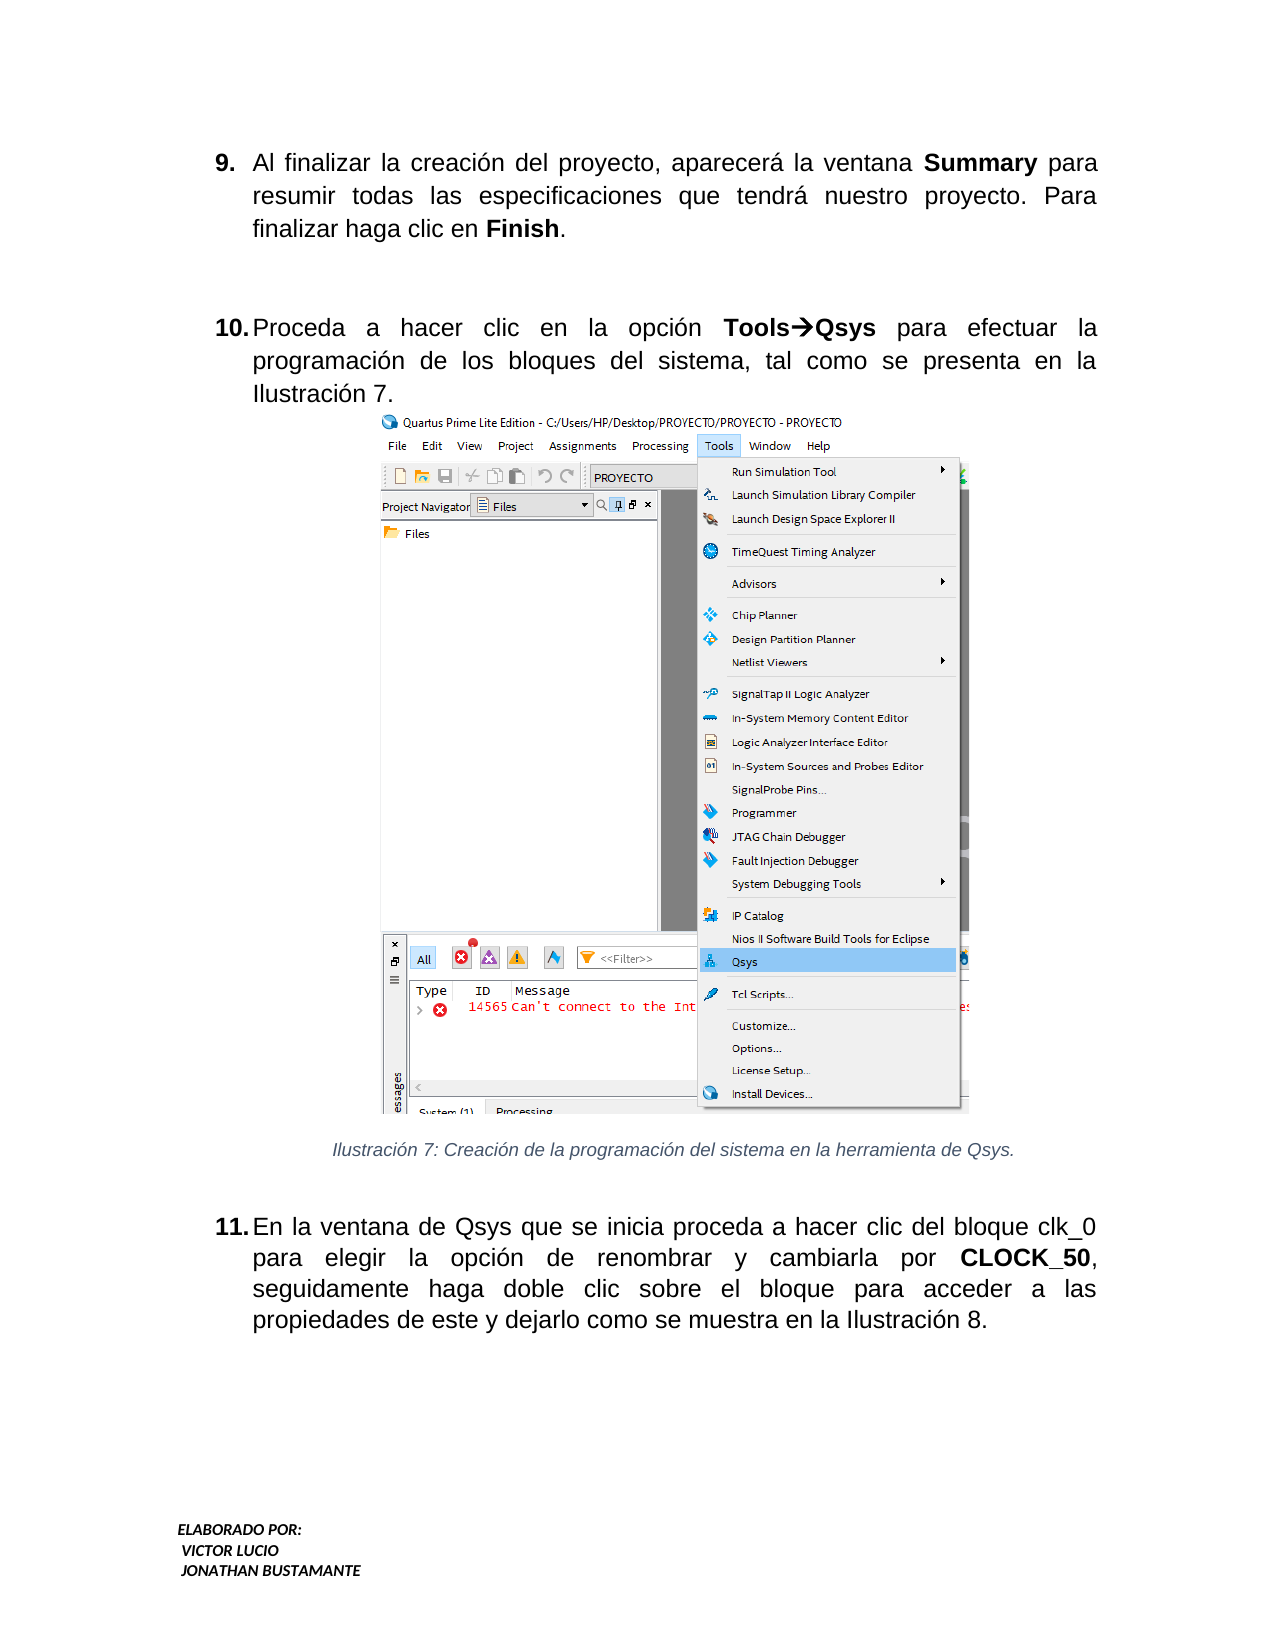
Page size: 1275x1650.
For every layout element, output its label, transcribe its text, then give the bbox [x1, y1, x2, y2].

picture [380, 411, 970, 1114]
list En la ventana de Qsys que se inicia proceda a hacer clic del bloque clk_0 para elegir la opción de renombrar y cambiarla por CLOCK_50, seguidamente haga doble clic sobre el bloque para acceder a las propiedades de este y dejarlo como se muestra en la Ilustración 8. [215, 1212, 1098, 1334]
text Ilustración 7: Creación de la programación del sistema en la herramienta de Qsys. [251, 1139, 1098, 1161]
list Al finalizar la creación del proyecto, aparecerá la ventana Summary para resumir todas las especificaciones que tendrá nuestro proyecto. Para finalizar haga clic en Finish. [215, 148, 1098, 242]
list Proceda a hacer clic en la opción ToolsQsys para efectuar la programación de los bloques del sistema, tal como se presenta en la Ilustración 7. [215, 313, 1098, 407]
